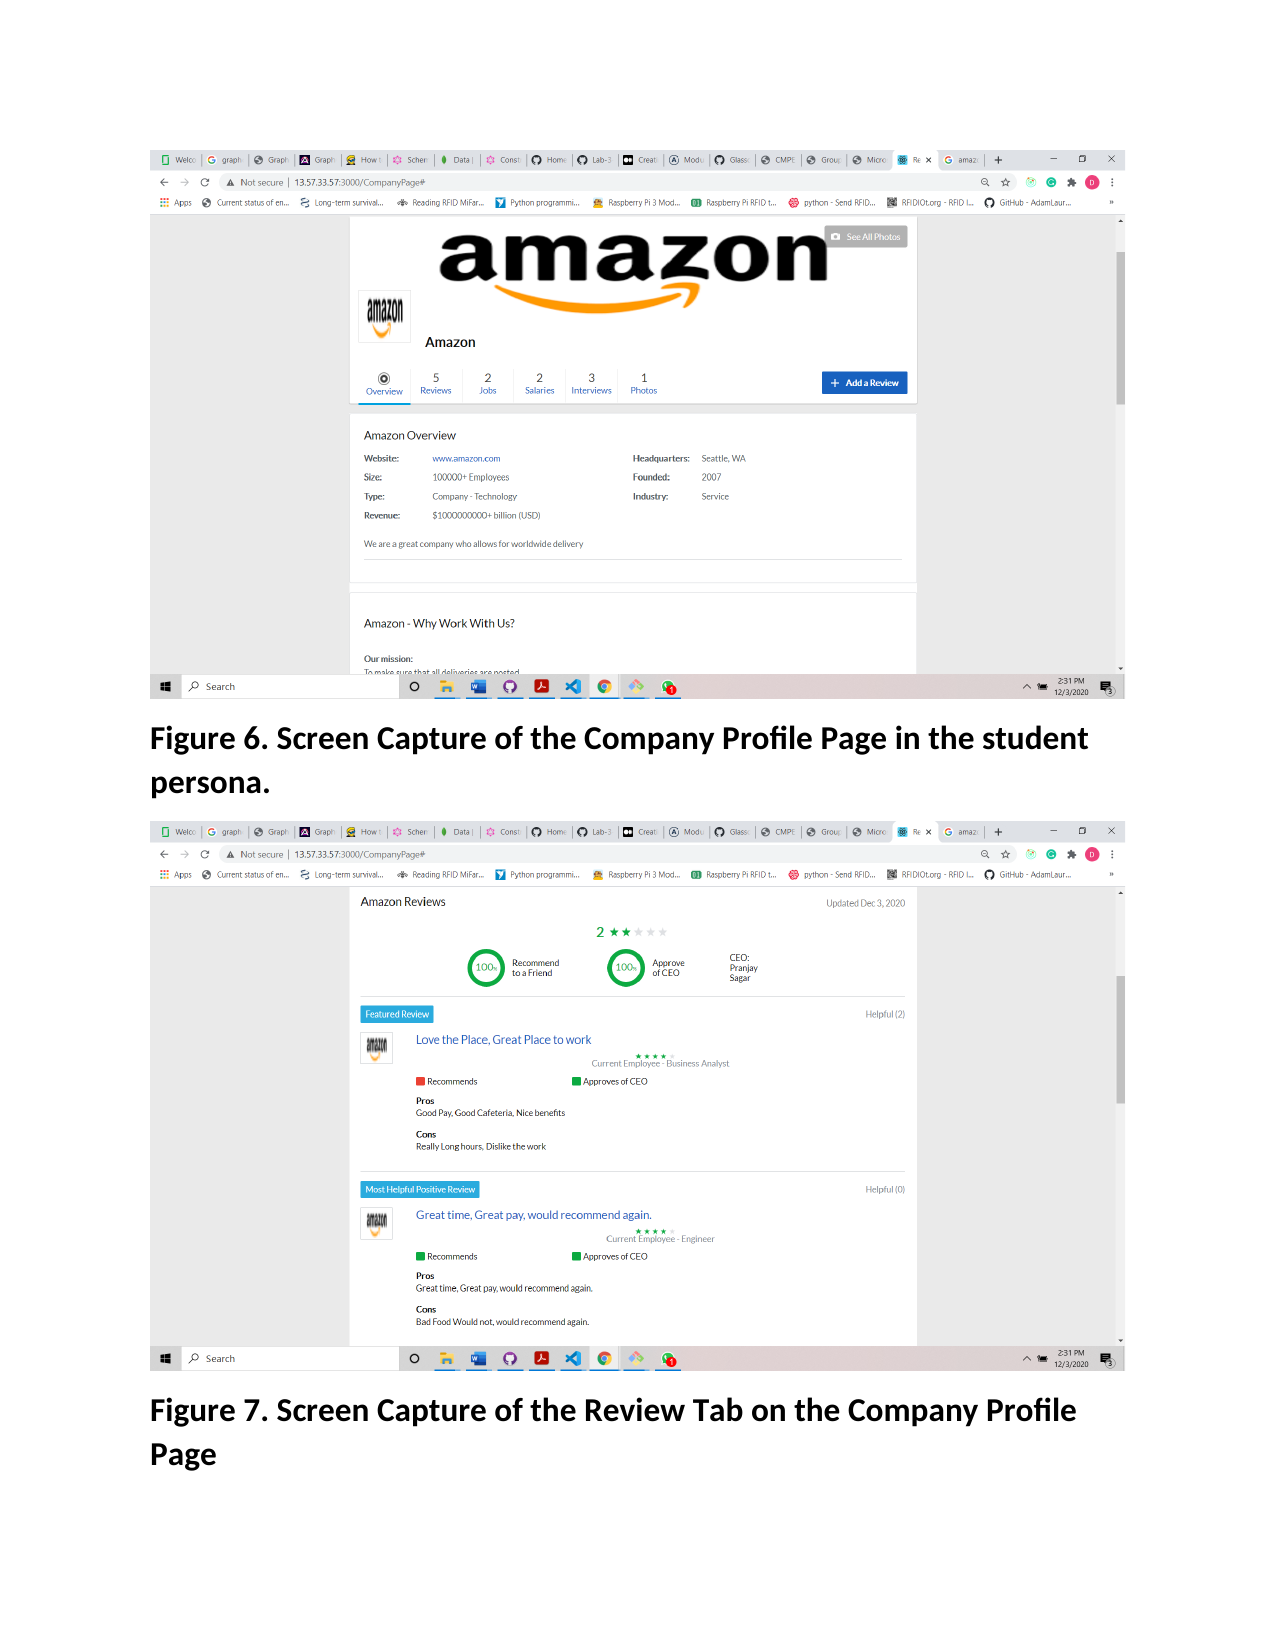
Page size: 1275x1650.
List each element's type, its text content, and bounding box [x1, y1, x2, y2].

text Figure 6. Screen Capture of the Company Profile Page in the student persona. [150, 717, 1125, 802]
text Figure 7. Screen Capture of the Review Tab on the Company Profile Page [150, 1389, 1125, 1474]
picture [150, 150, 1125, 699]
picture [150, 821, 1125, 1371]
